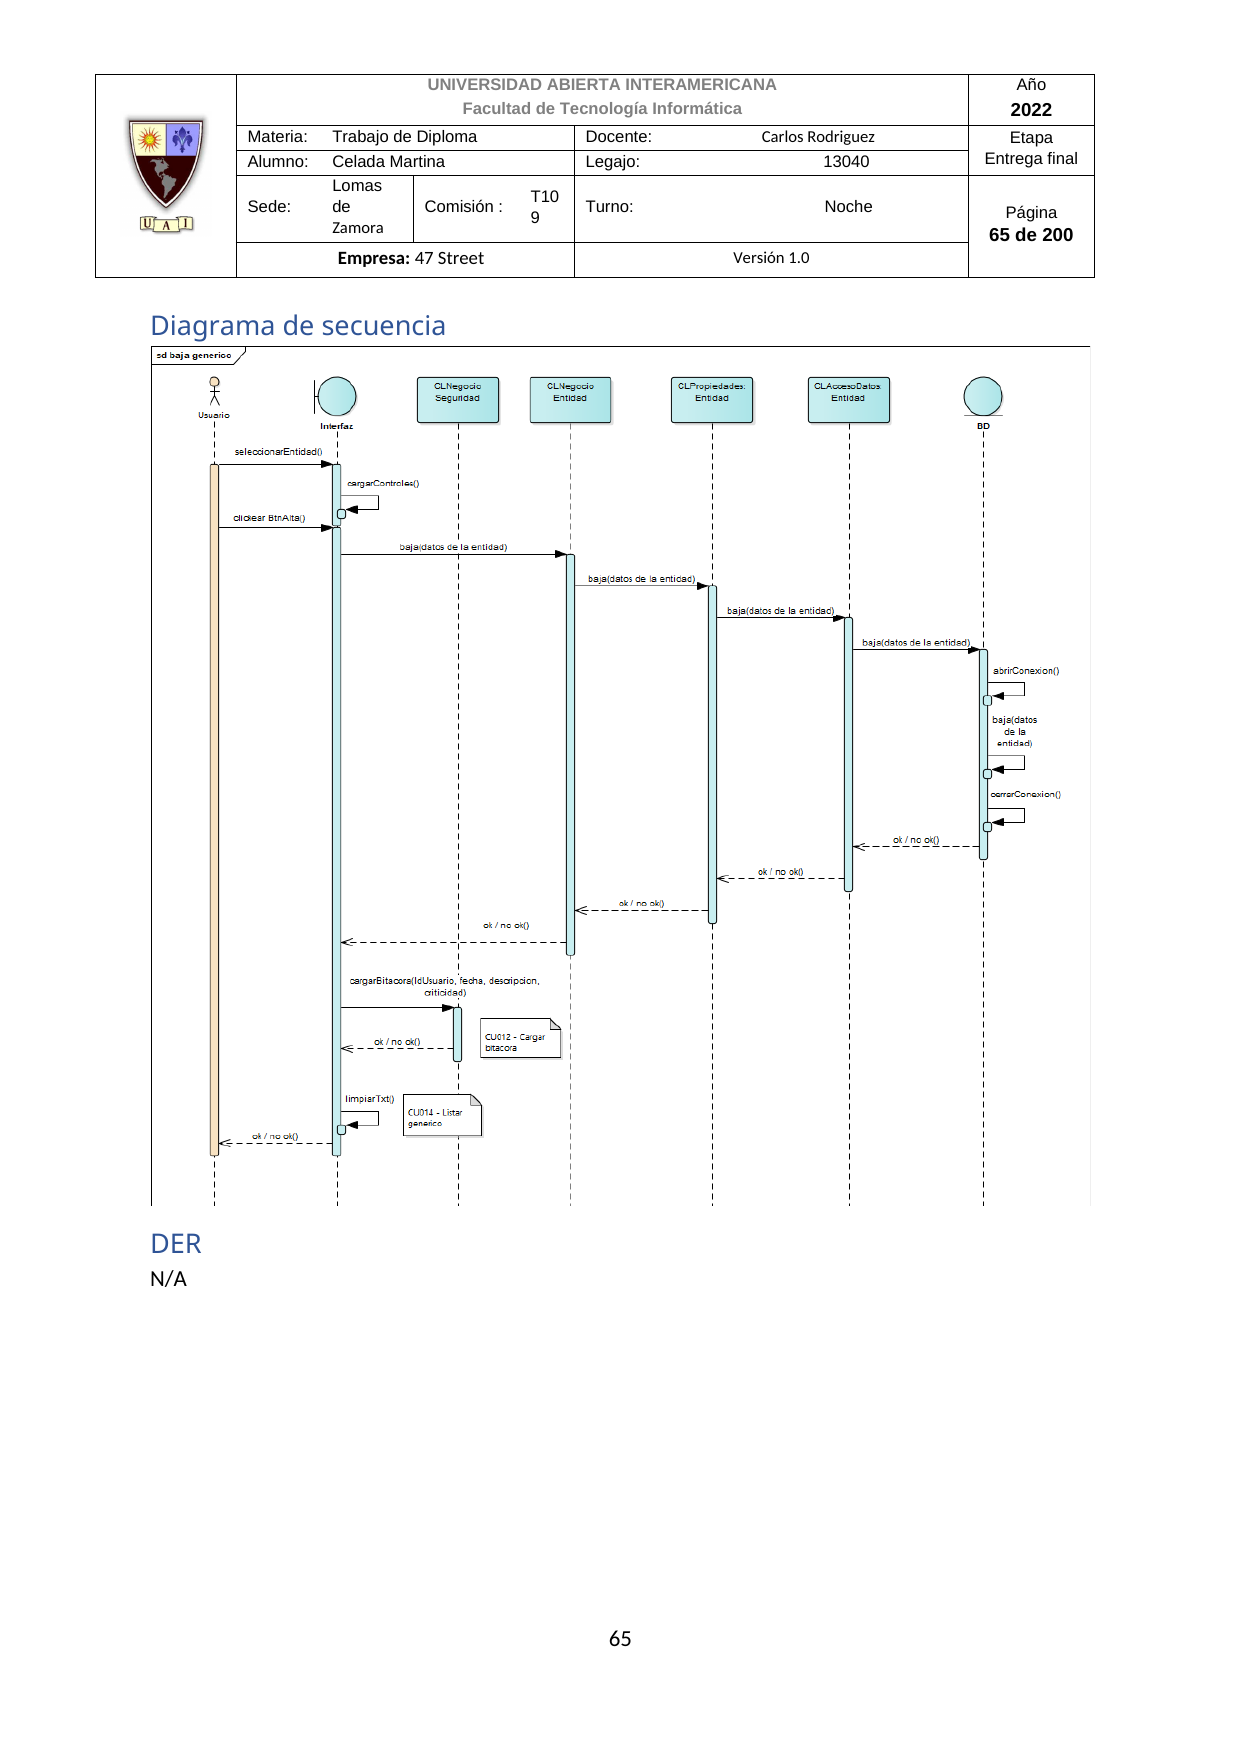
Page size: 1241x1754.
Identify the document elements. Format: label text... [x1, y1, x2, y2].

picture [150, 345, 1091, 1206]
subtitle DER [150, 1225, 1090, 1262]
text N/A [150, 1264, 1090, 1293]
picture [120, 111, 212, 237]
subtitle Diagrama de secuencia [150, 306, 1090, 343]
